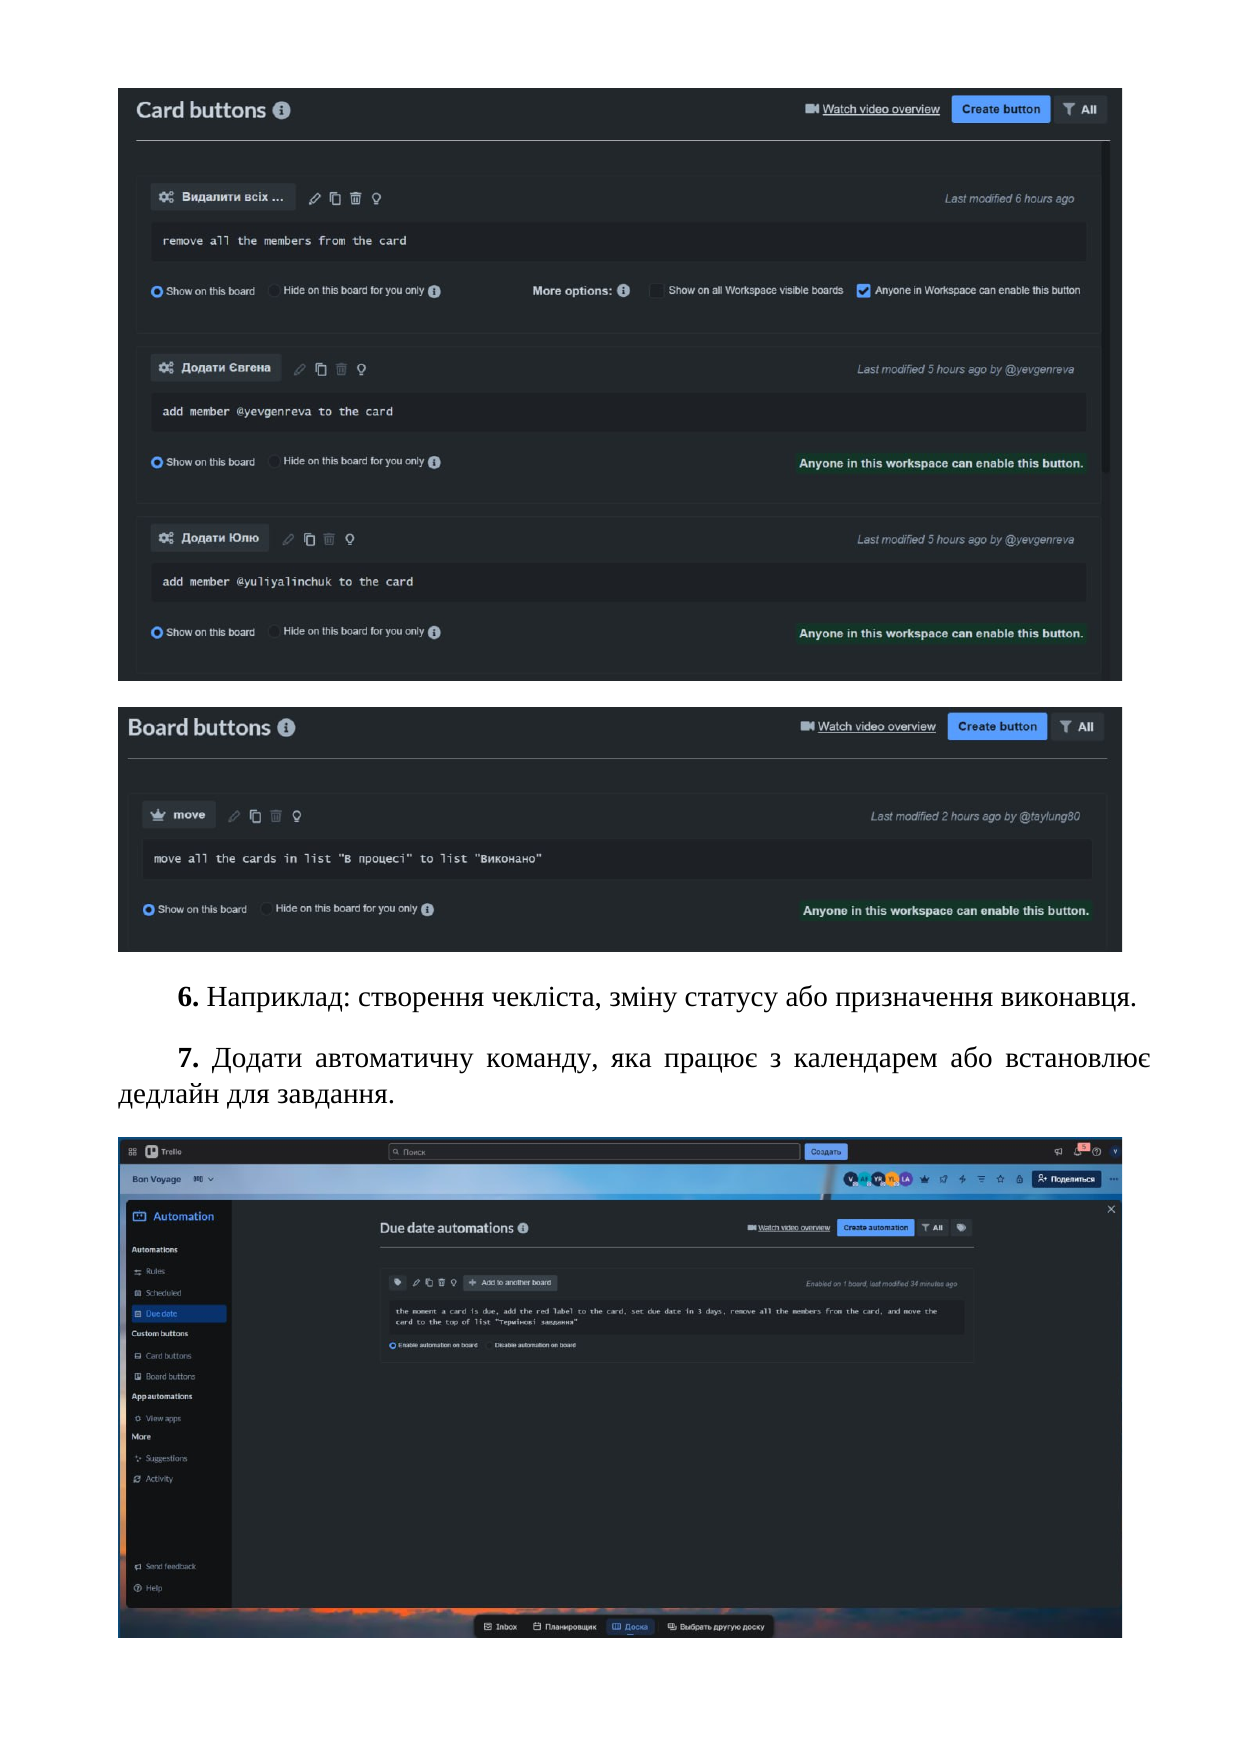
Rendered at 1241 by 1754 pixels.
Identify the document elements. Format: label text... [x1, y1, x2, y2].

text 6. Наприклад: створення чекліста, зміну статусу або призначення виконавця. [118, 979, 1152, 1013]
text 7. Додати автоматичну команду, яка працює з календарем або встановлює дедлайн для завдання. [118, 1040, 1152, 1110]
picture [118, 707, 1123, 952]
picture [118, 88, 1123, 681]
picture [118, 1137, 1123, 1638]
